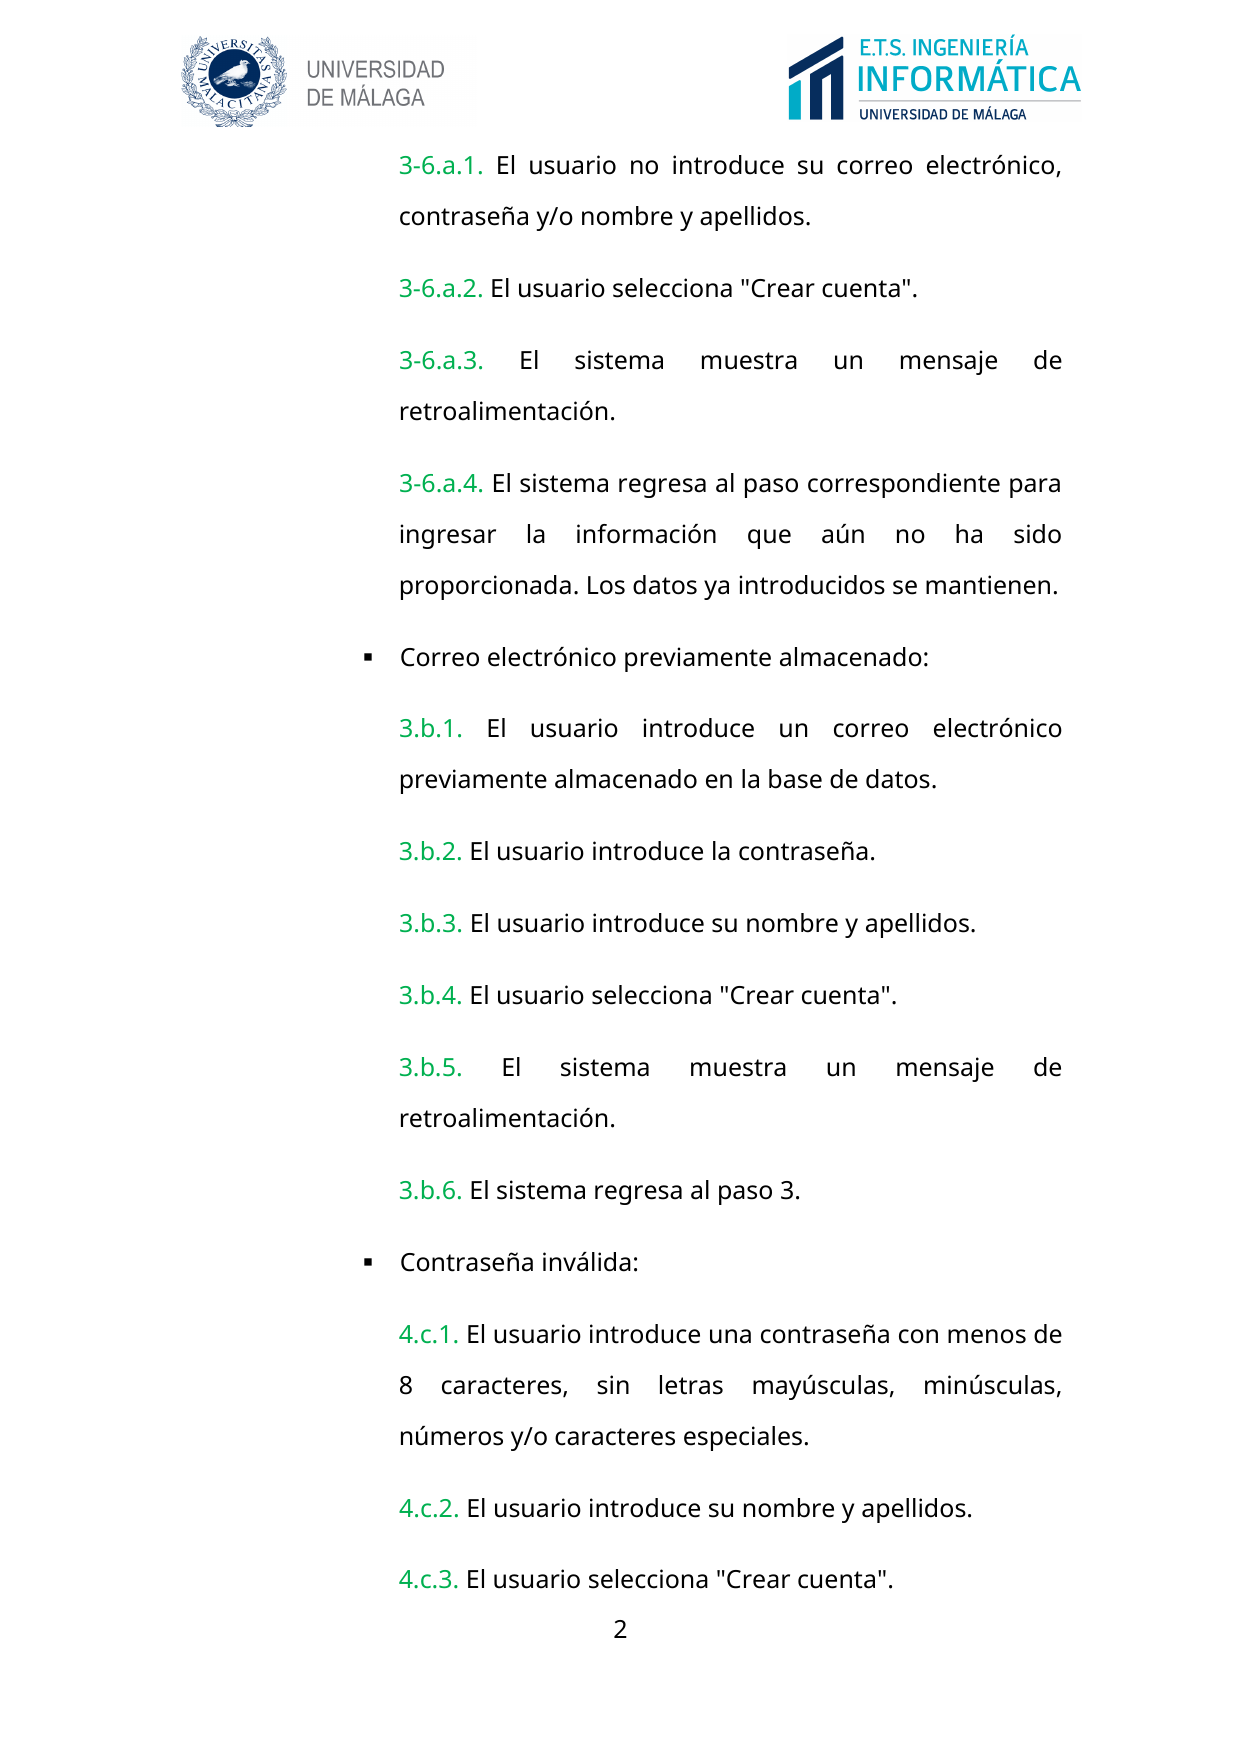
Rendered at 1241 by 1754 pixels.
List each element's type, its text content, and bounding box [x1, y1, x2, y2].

text 3-6.a.3. El sistema muestra un mensaje de retroalimentación. [398, 342, 1063, 427]
list Contraseña inválida: [362, 1244, 1063, 1278]
picture [180, 35, 477, 127]
text 4.c.2. El usuario introduce su nombre y apellidos. [398, 1490, 1063, 1524]
list Correo electrónico previamente almacenado: [362, 639, 1063, 673]
text 3-6.a.4. El sistema regresa al paso correspondiente para ingresar la información que aún no ha sido proporcionada. Los datos ya introducidos se mantienen. [398, 465, 1063, 601]
text 3.b.2. El usuario introduce la contraseña. [325, 834, 1063, 868]
picture [786, 34, 1083, 122]
text 3.b.6. El sistema regresa al paso 3. [398, 1173, 1063, 1207]
text 3.b.1. El usuario introduce un correo electrónico previamente almacenado en la base de datos. [398, 711, 1063, 796]
text 3.b.3. El usuario introduce su nombre y apellidos. [398, 906, 1063, 940]
text 4.c.1. El usuario introduce una contraseña con menos de 8 caracteres, sin letras mayúsculas, minúsculas, números y/o caracteres especiales. [398, 1316, 1063, 1452]
text 3.b.4. El usuario selecciona "Crear cuenta". [251, 978, 1063, 1012]
text 4.c.3. El usuario selecciona "Crear cuenta". [177, 1562, 1063, 1596]
text 3-6.a.1. El usuario no introduce su correo electrónico, contraseña y/o nombre y apellidos. [398, 148, 1063, 233]
text 3.b.5. El sistema muestra un mensaje de retroalimentación. [398, 1050, 1063, 1135]
text 3-6.a.2. El usuario selecciona "Crear cuenta". [398, 271, 1063, 304]
